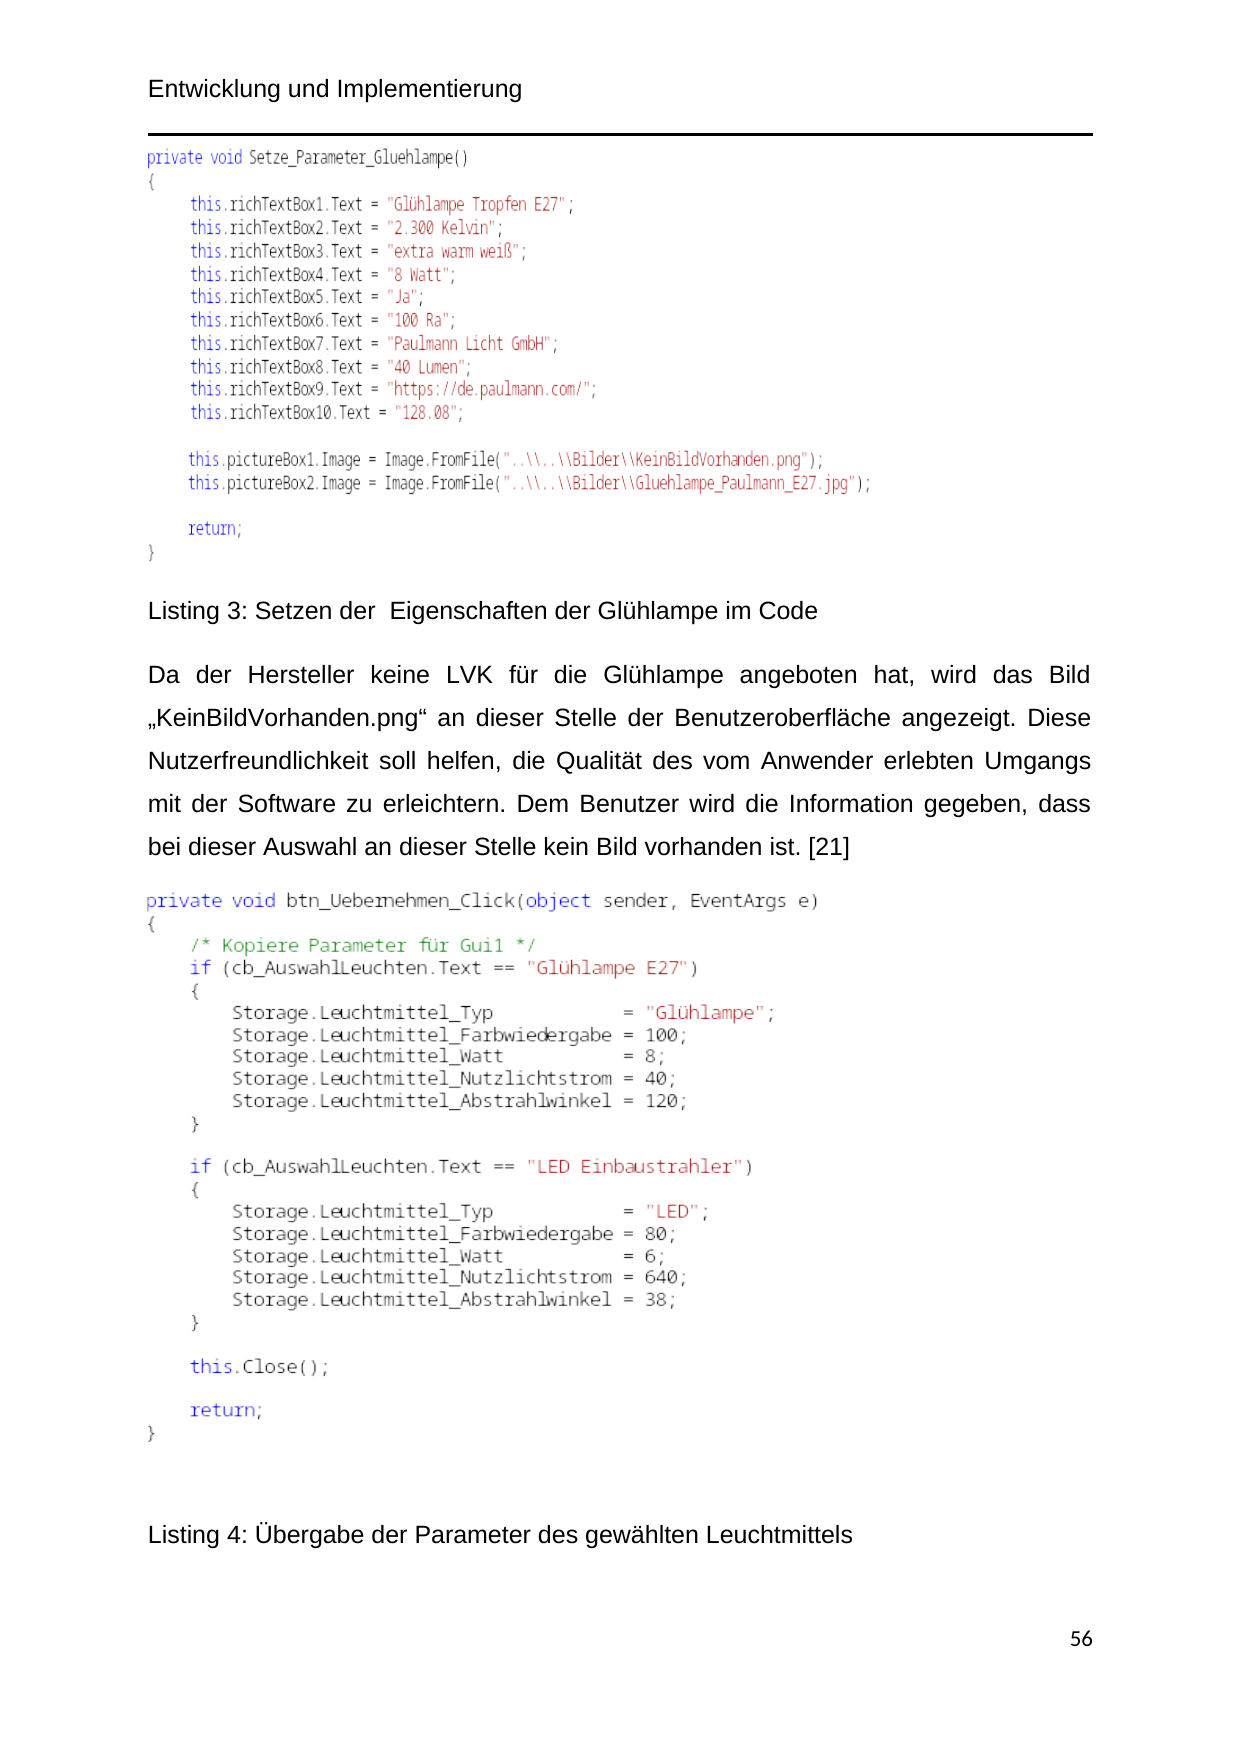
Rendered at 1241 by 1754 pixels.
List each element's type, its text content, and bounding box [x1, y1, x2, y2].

text Da der Hersteller keine LVK für die Glühlampe angeboten hat, wird das Bild „KeinBildVorhanden.png“ an dieser Stelle der Benutzeroberfläche angezeigt. Diese Nutzerfreundlichkeit soll helfen, die Qualität des vom Anwender erlebten Umgangs mit der Software zu erleichtern. Dem Benutzer wird die Information gegeben, dass bei dieser Auswahl an dieser Stelle kein Bild vorhanden ist. [21] [148, 659, 1093, 861]
text Listing 3: Setzen der Eigenschaften der Glühlampe im Code [148, 596, 1093, 624]
text Listing 4: Übergabe der Parameter des gewählten Leuchtmittels [148, 1520, 1093, 1549]
